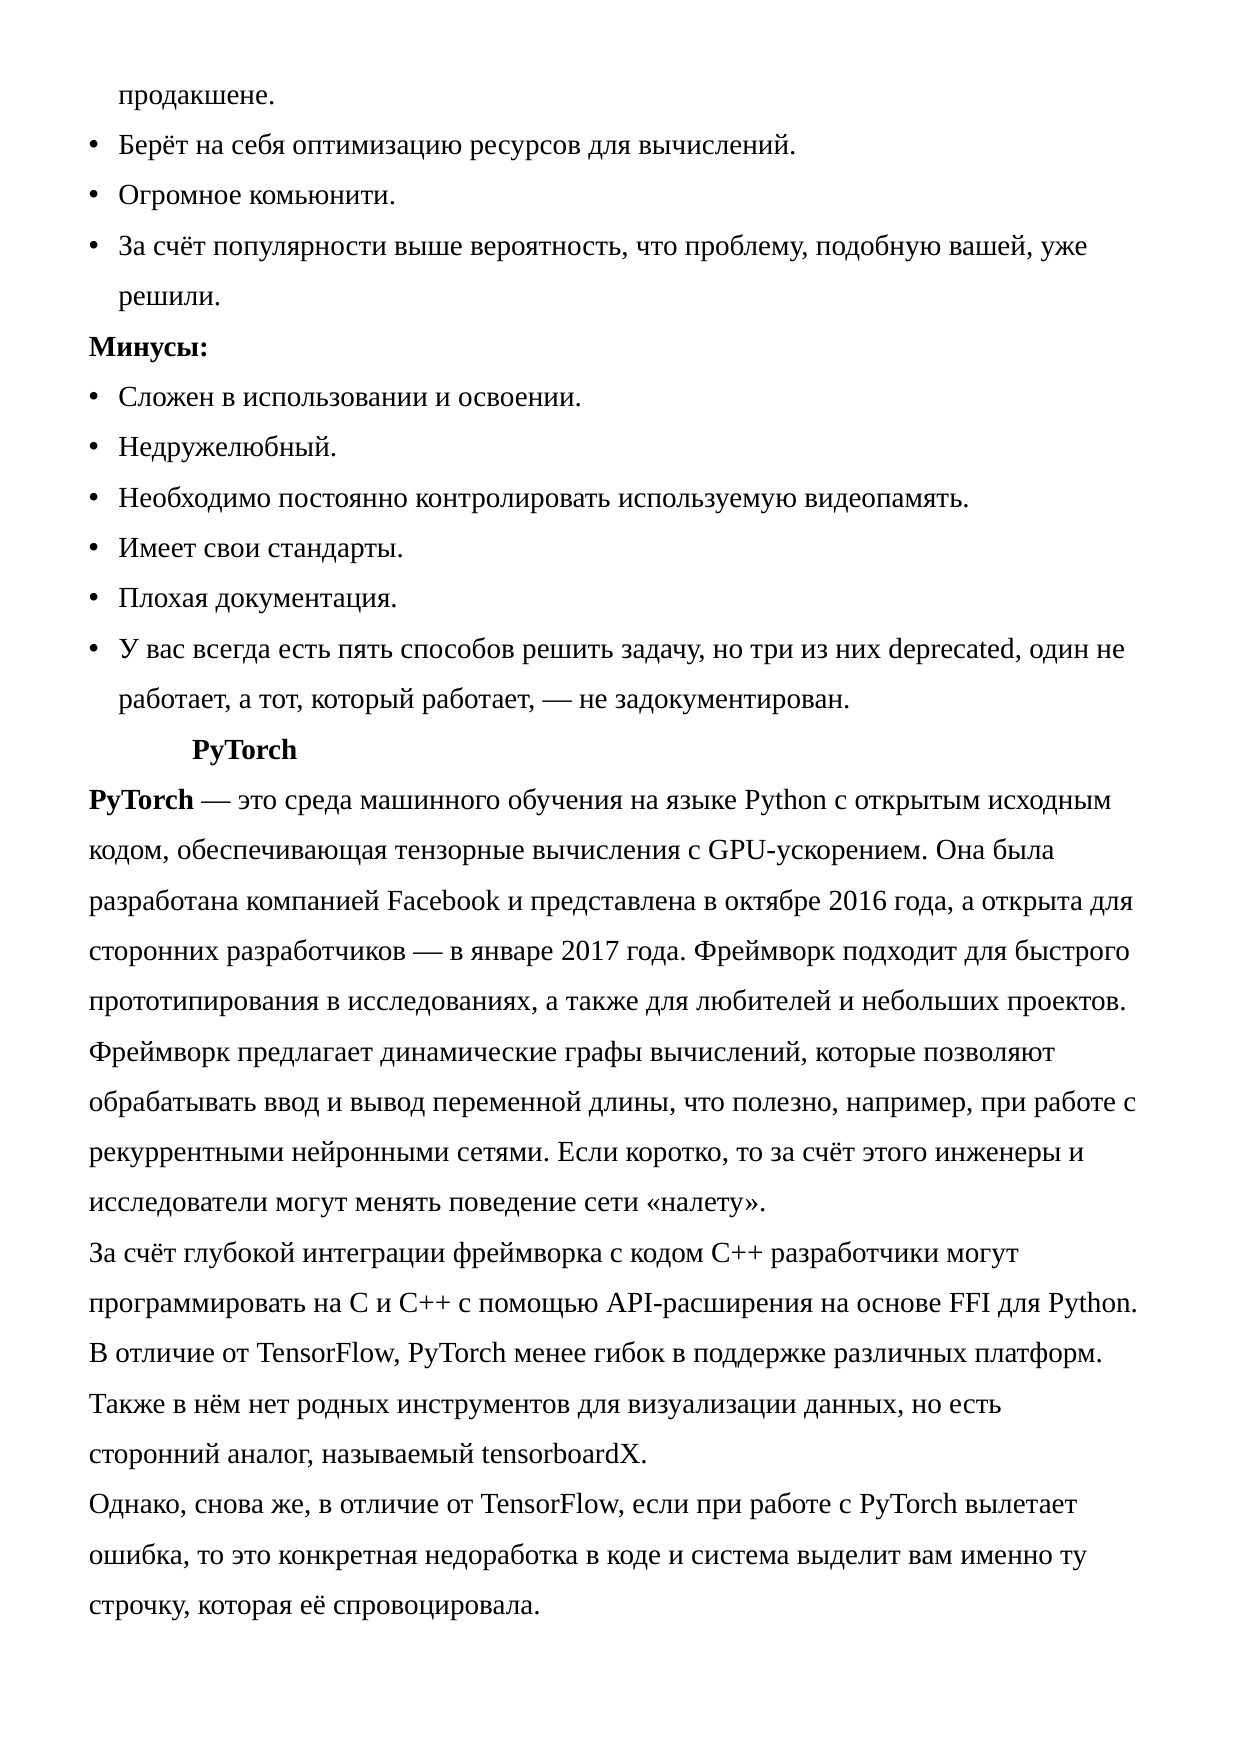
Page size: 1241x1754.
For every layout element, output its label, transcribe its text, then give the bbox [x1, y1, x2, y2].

list Сложен в использовании и освоении. [88, 379, 1139, 413]
list Берёт на себя оптимизацию ресурсов для вычислений. [88, 127, 1139, 161]
list У вас всегда есть пять способов решить задачу, но три из них deprecated, один не работает, а тот, который работает, — не задокументирован. [88, 631, 1139, 715]
list PyTorch [192, 732, 1139, 765]
list В отличие от TensorFlow, PyTorch менее гибок в поддержке различных платформ. Также в нём нет родных инструментов для визуализации данных, но есть сторонний аналог, называемый tensorboardX. [88, 1336, 1139, 1470]
list Огромное комьюнити. [88, 177, 1139, 211]
list Имеет свои стандарты. [88, 530, 1139, 564]
list За счёт глубокой интеграции фреймворка с кодом C++ разработчики могут программировать на C и C++ с помощью API-расширения на основе FFI для Python. [88, 1235, 1139, 1319]
list Плохая документация. [88, 581, 1139, 614]
list Фреймворк предлагает динамические графы вычислений, которые позволяют обрабатывать ввод и вывод переменной длины, что полезно, например, при работе с рекуррентными нейронными сетями. Если коротко, то за счёт этого инженеры и исследователи могут менять поведение сети «налету». [88, 1034, 1139, 1218]
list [88, 77, 1139, 110]
list Недружелюбный. [88, 429, 1139, 463]
list PyTorch — это среда машинного обучения на языке Python с открытым исходным кодом, обеспечивающая тензорные вычисления с GPU-ускорением. Она была разработана компанией Facebook и представлена в октябре 2016 года, а открыта для сторонних разработчиков — в январе 2017 года. Фреймворк подходит для быстрого прототипирования в исследованиях, а также для любителей и небольших проектов. [88, 782, 1139, 1017]
text Минусы: [88, 329, 1139, 362]
list Необходимо постоянно контролировать используемую видеопамять. [88, 480, 1139, 513]
list За счёт популярности выше вероятность, что проблему, подобную вашей, уже решили. [88, 228, 1139, 312]
list Однако, снова же, в отличие от TensorFlow, если при работе с PyTorch вылетает ошибка, то это конкретная недоработка в коде и система выделит вам именно ту строчку, которая её спровоцировала. [88, 1486, 1139, 1621]
